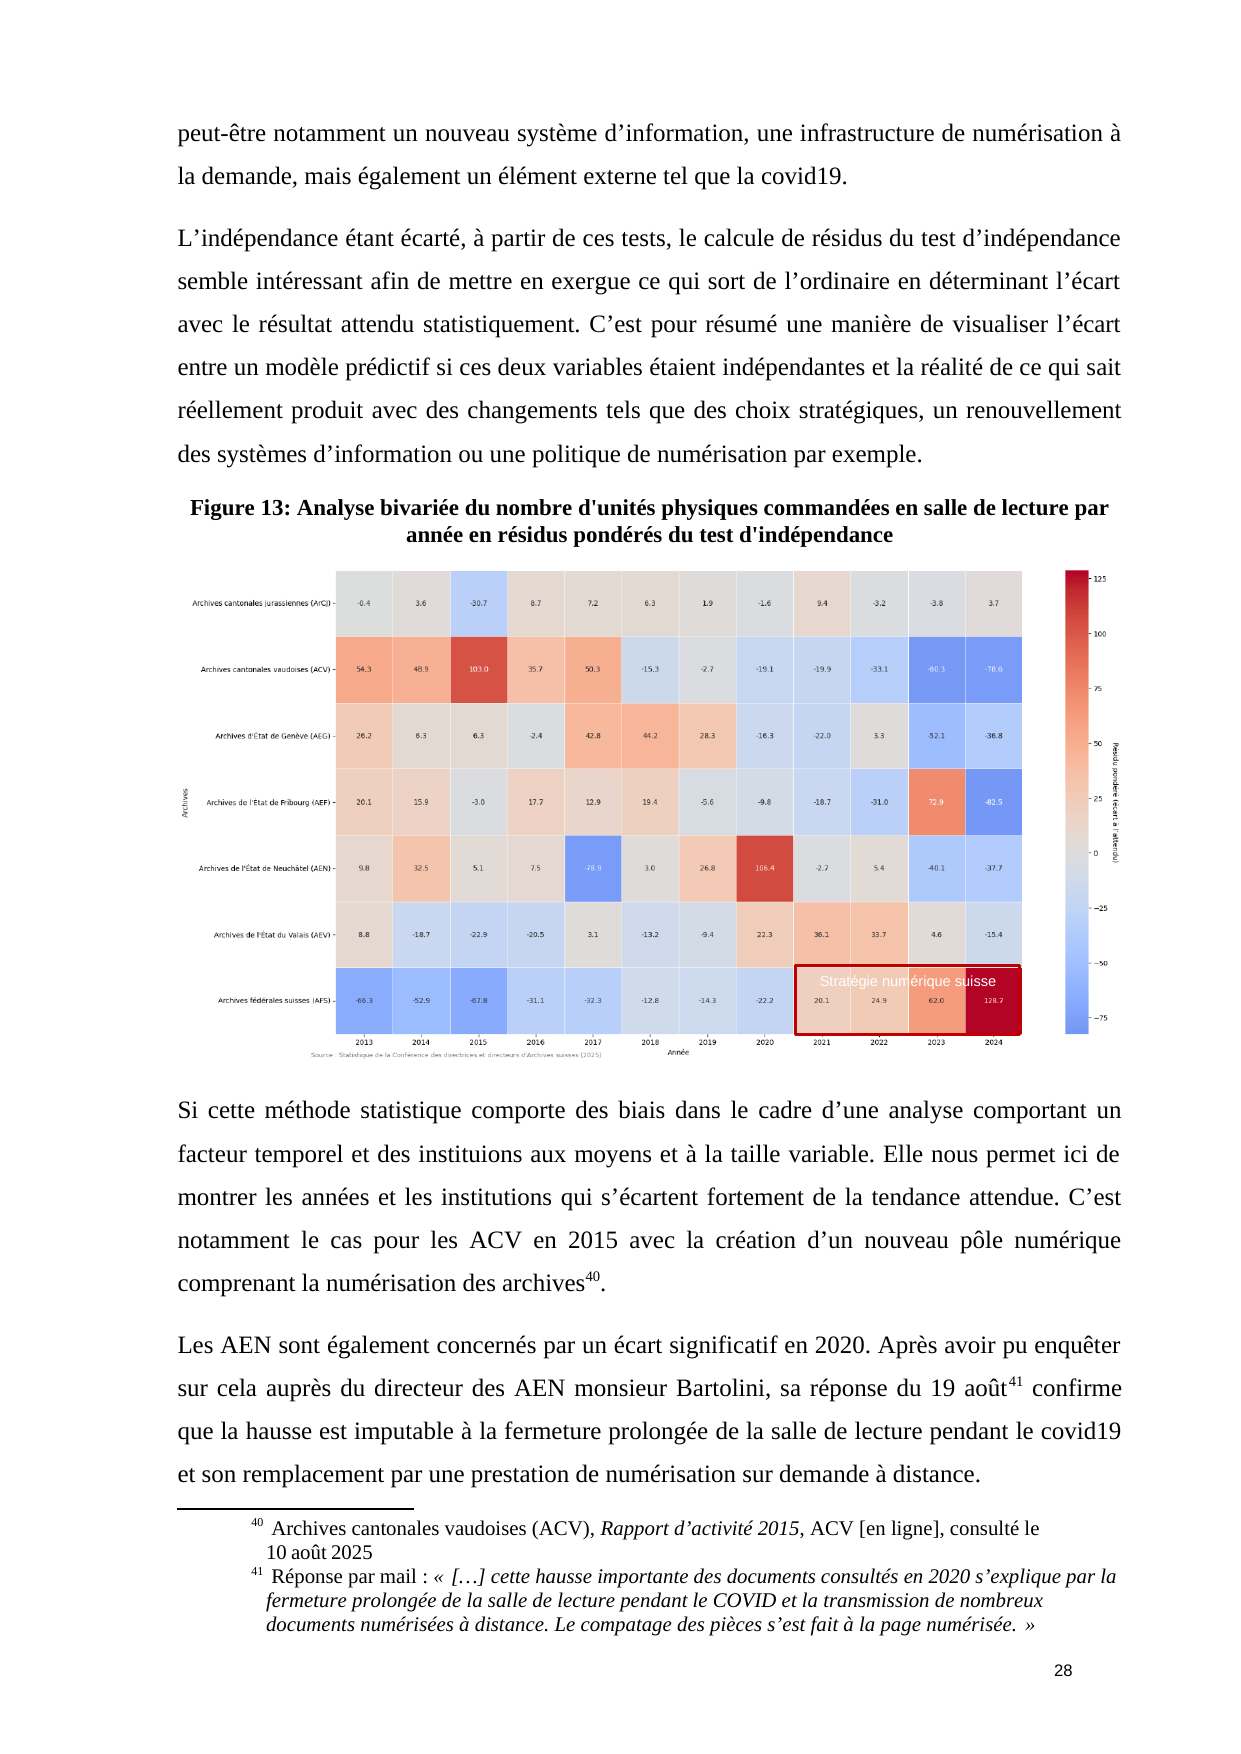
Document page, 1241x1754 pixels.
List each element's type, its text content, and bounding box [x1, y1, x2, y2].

text L’indépendance étant écarté, à partir de ces tests, le calcule de résidus du test d’indépendance semble intéressant afin de mettre en exergue ce qui sort de l’ordinaire en déterminant l’écart avec le résultat attendu statistiquement. C’est pour résumé une manière de visualiser l’écart entre un modèle prédictif si ces deux variables étaient indépendantes et la réalité de ce qui sait réellement produit avec des changements tels que des choix stratégiques, un renouvellement des systèmes d’information ou une politique de numérisation par exemple. [177, 223, 1122, 467]
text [177, 118, 1122, 190]
picture [177, 565, 1123, 1063]
text Si cette méthode statistique comporte des biais dans le cadre d’une analyse comportant un facteur temporel et des instituions aux moyens et à la taille variable. Elle nous permet ici de montrer les années et les institutions qui s’écartent fortement de la tendance attendue. C’est notamment le cas pour les ACV en 2015 avec la création d’un nouveau pôle numérique comprenant la numérisation des archives. [177, 1096, 1122, 1297]
text Figure 13: Analyse bivariée du nombre d'unités physiques commandées en salle de lecture par année en résidus pondérés du test d'indépendance [177, 494, 1122, 547]
text Les AEN sont également concernés par un écart significatif en 2020. Après avoir pu enquêter sur cela auprès du directeur des AEN monsieur Bartolini, sa réponse du 19 août confirme que la hausse est imputable à la fermeture prolongée de la salle de lecture pendant le covid19 et son remplacement par une prestation de numérisation sur demande à distance. [177, 1330, 1122, 1488]
